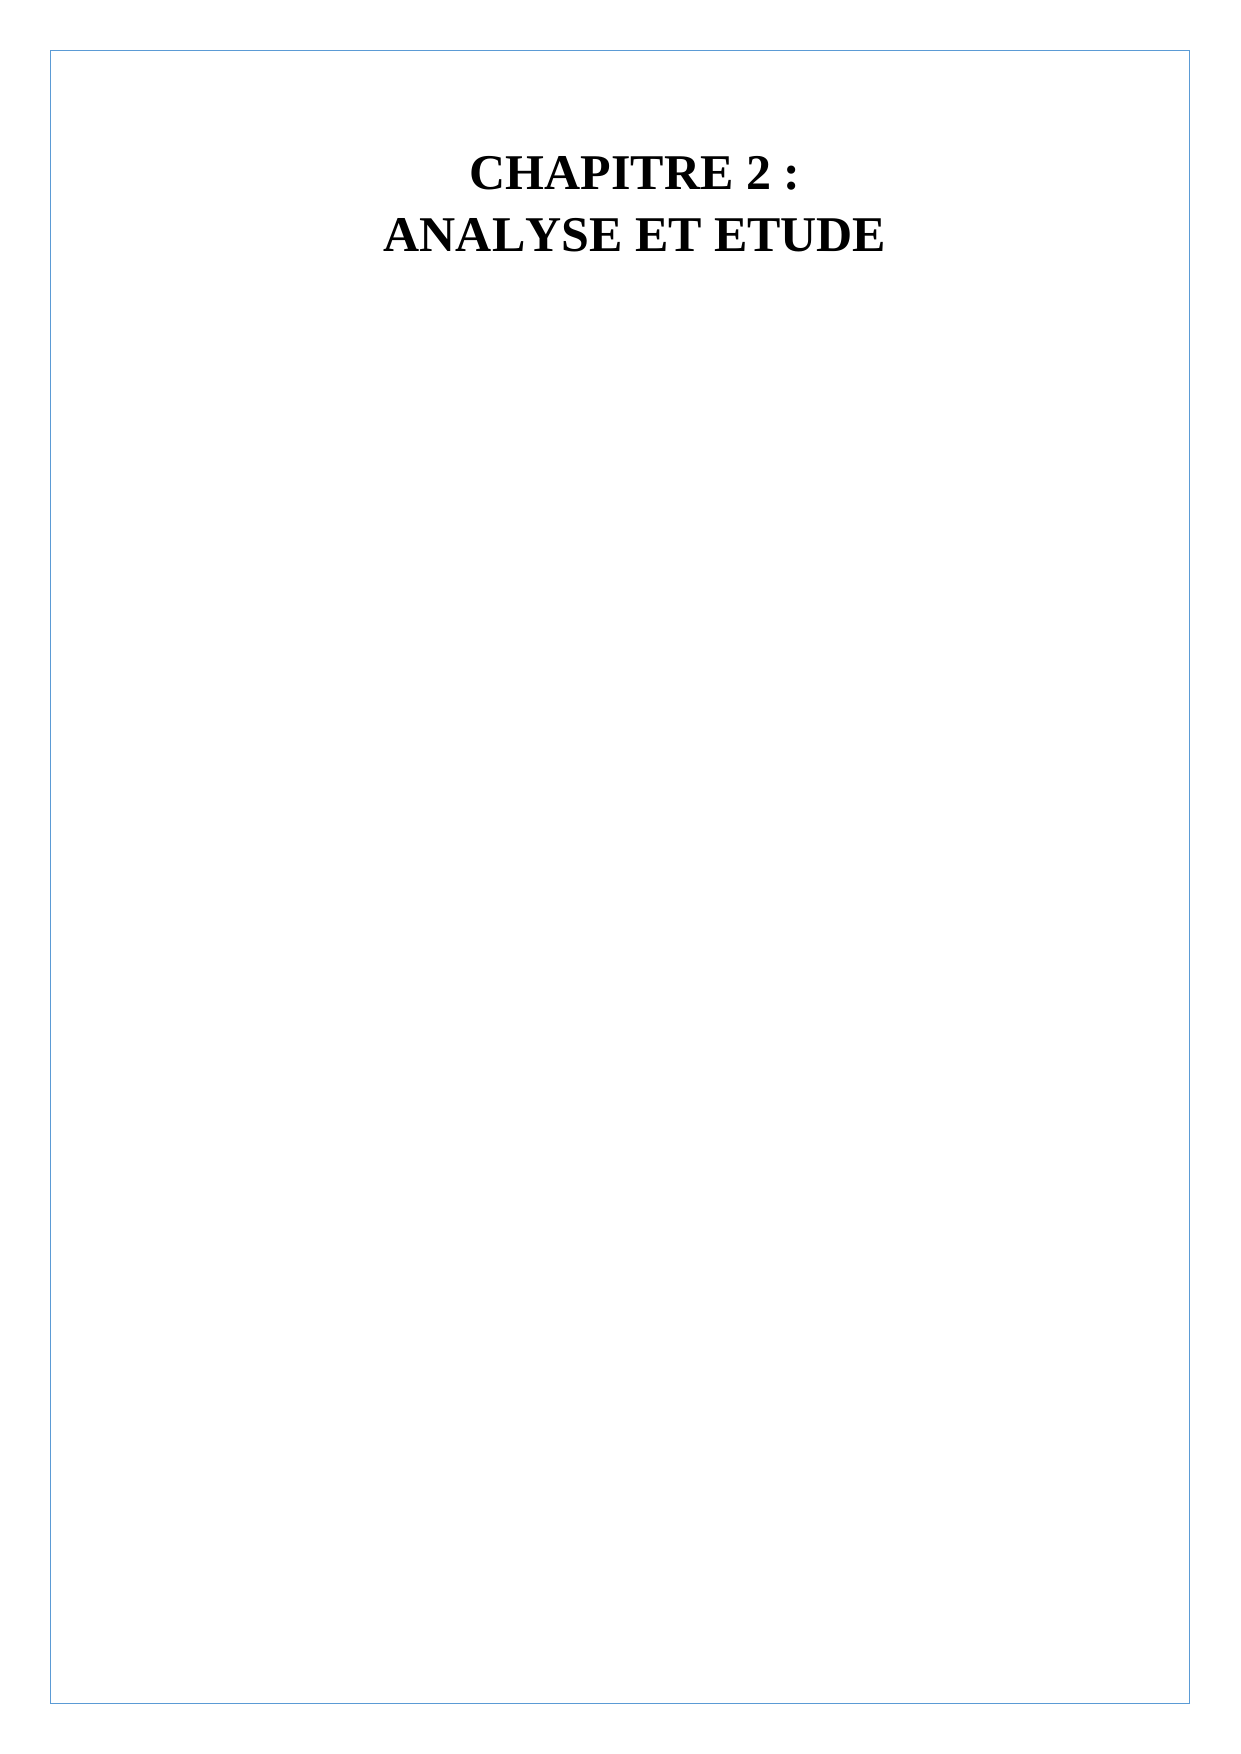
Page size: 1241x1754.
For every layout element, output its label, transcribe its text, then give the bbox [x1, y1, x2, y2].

subtitle CHAPITRE 2 : ANALYSE ET ETUDE [148, 143, 1122, 263]
